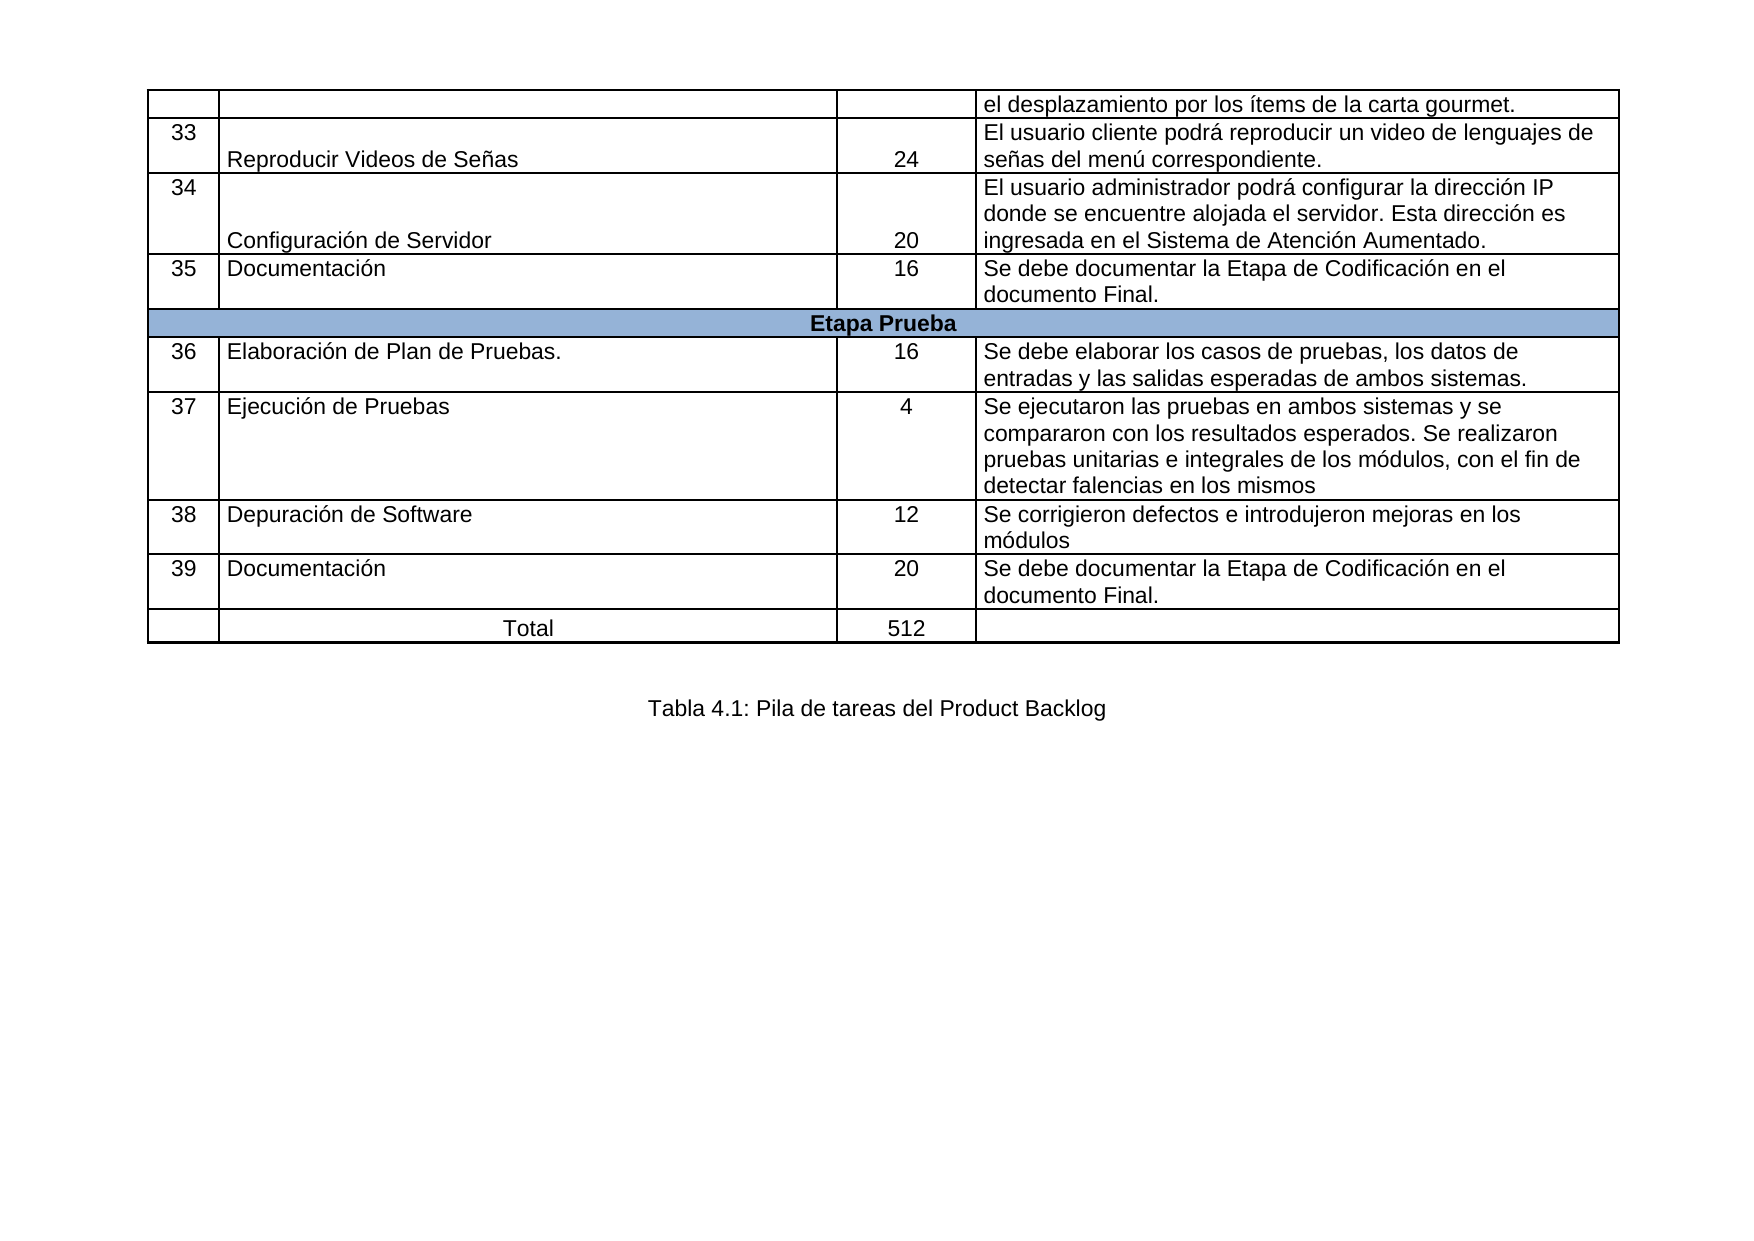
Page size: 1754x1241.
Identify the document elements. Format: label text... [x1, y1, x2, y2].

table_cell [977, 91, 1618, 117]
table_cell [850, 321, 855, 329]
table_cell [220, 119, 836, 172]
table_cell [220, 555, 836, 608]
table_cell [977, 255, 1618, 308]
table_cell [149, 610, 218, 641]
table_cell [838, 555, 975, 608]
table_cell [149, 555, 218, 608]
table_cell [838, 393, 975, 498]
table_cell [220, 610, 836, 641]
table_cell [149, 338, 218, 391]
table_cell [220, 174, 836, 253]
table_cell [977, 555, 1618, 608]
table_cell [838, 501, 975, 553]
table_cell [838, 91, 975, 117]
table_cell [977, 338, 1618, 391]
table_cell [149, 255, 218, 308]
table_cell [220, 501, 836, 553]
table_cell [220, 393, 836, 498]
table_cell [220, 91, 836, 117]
text Tabla 4.1: Pila de tareas del Product Backlog [148, 694, 1606, 721]
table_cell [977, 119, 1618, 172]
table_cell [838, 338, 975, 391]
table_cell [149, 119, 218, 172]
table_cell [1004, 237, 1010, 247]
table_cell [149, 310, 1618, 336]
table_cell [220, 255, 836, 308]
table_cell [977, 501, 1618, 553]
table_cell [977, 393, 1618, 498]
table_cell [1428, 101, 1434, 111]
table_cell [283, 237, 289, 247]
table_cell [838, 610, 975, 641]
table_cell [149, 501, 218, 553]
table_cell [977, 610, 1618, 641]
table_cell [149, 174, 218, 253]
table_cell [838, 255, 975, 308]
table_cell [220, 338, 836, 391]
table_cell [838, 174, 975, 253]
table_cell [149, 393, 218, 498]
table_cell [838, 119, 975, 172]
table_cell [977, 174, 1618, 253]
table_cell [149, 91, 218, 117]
